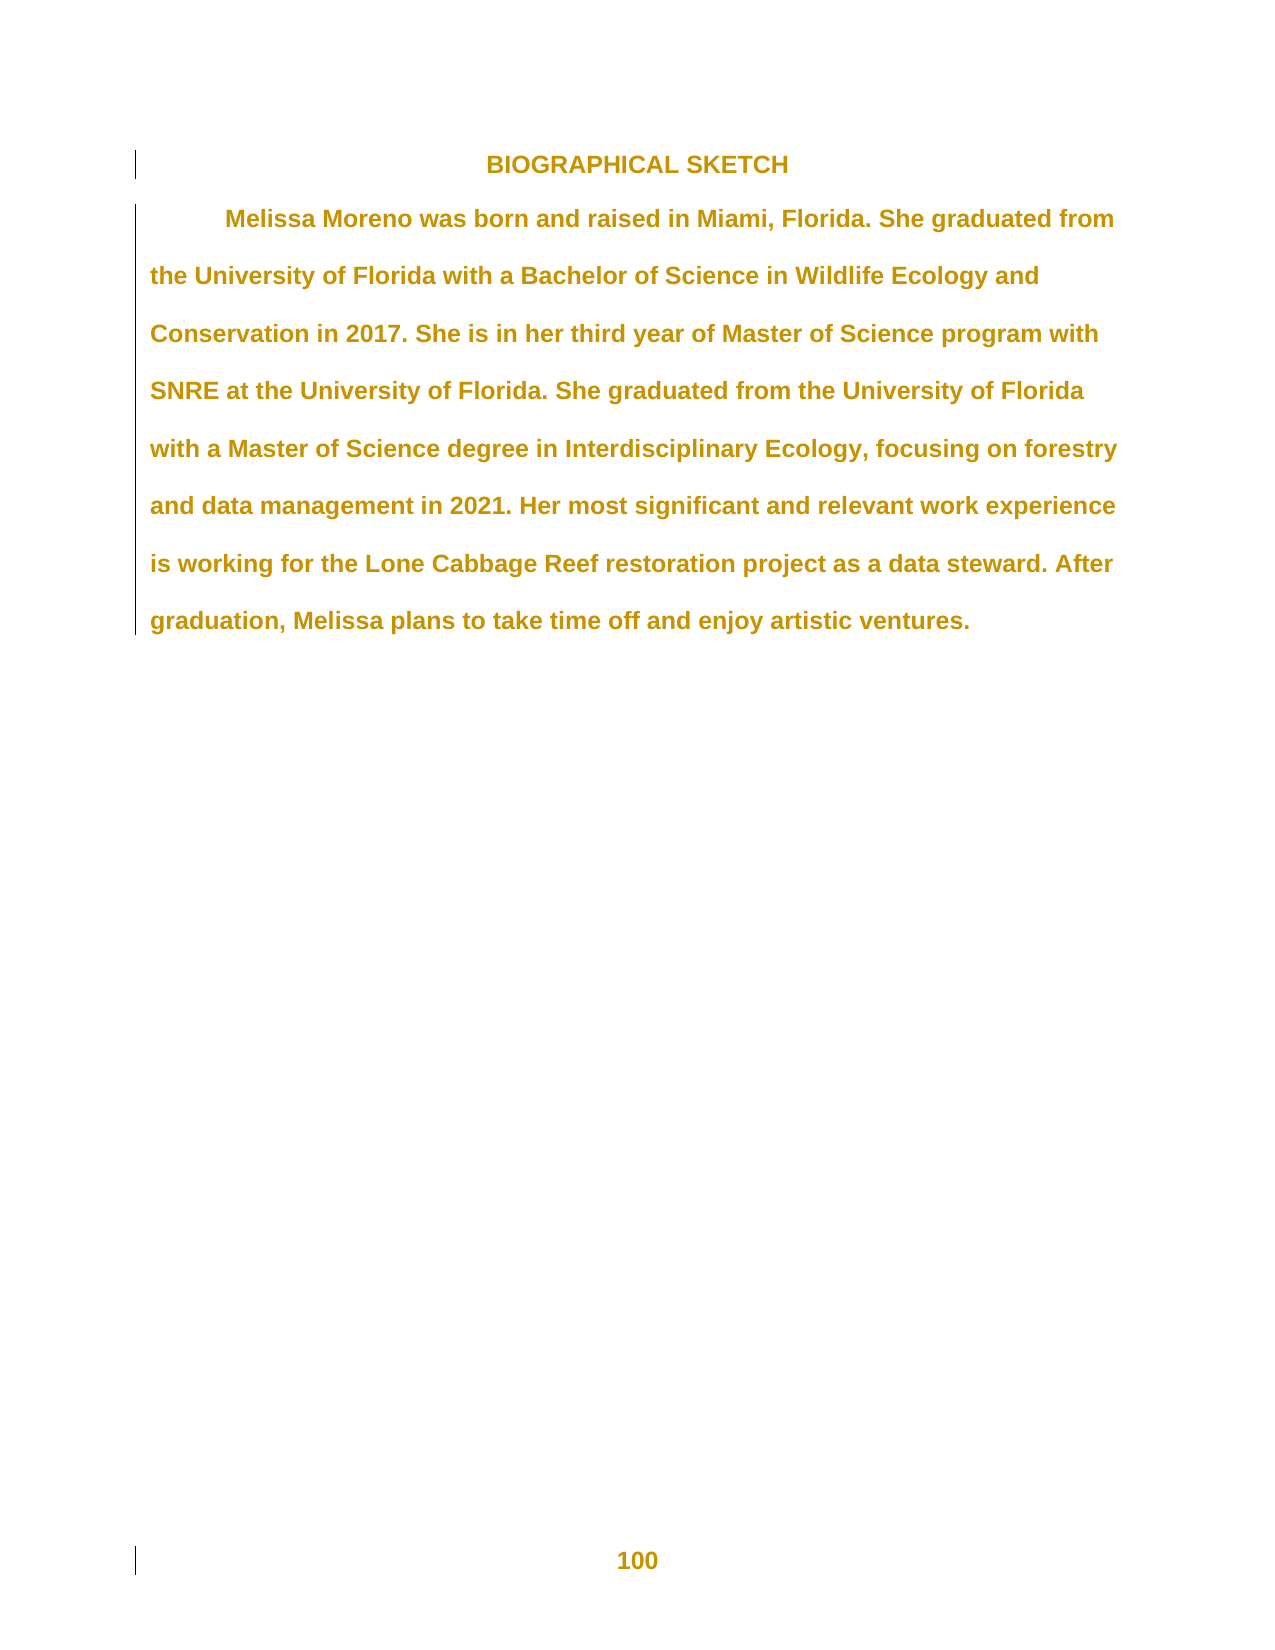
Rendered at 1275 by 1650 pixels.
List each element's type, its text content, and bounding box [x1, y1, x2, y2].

title BIOGRAPHICAL SKETCH [150, 150, 1125, 179]
text Melissa Moreno was born and raised in Miami, Florida. She graduated from the University of Florida with a Bachelor of Science in Wildlife Ecology and Conservation in 2017. She is in her third year of Master of Science program with SNRE at the University of Florida. She graduated from the University of Florida with a Master of Science degree in Interdisciplinary Ecology, focusing on forestry and data management in 2021. Her most significant and relevant work experience is working for the Lone Cabbage Reef restoration project as a data steward. After graduation, Melissa plans to take time off and enjoy artistic ventures. [150, 204, 1125, 635]
